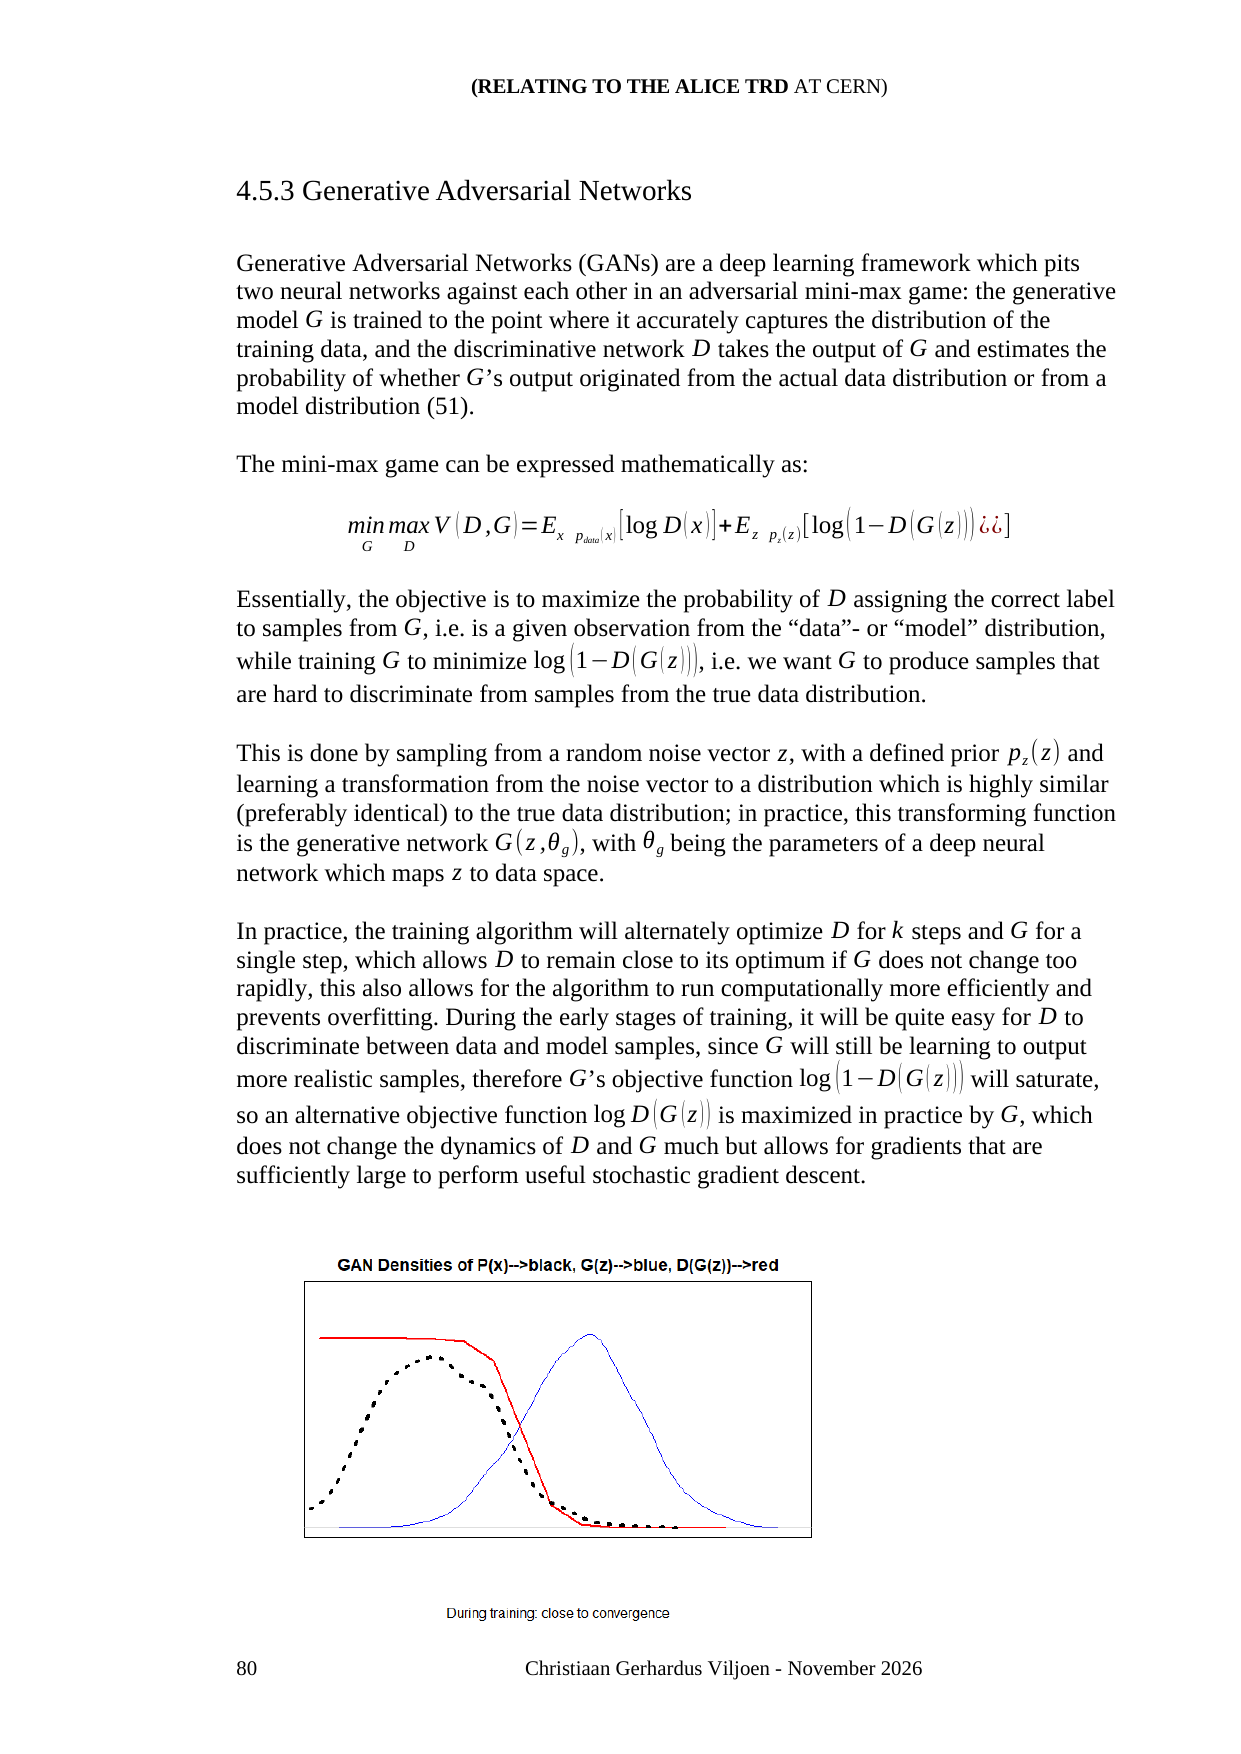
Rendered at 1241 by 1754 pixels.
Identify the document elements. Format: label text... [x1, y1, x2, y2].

text In practice, the training algorithm will alternately optimize for steps and for a single step, which allows to remain close to its optimum if does not change too rapidly, this also allows for the algorithm to run computationally more efficiently and prevents overfitting. During the early stages of training, it will be quite easy for to discriminate between data and model samples, since will still be learning to output more realistic samples, therefore ’s objective function will saturate, so an alternative objective function is maximized in practice by , which does not change the dynamics of and much but allows for gradients that are sufficiently large to perform useful stochastic gradient descent. [236, 916, 1122, 1189]
text The mini-max game can be expressed mathematically as: [236, 449, 1122, 478]
picture [236, 1246, 846, 1622]
text This is done by sampling from a random noise vector , with a defined prior and learning a transformation from the noise vector to a distribution which is highly similar (preferably identical) to the true data distribution; in practice, this transforming function is the generative network , with being the parameters of a deep neural network which maps to data space. [236, 737, 1122, 887]
text Essentially, the objective is to maximize the probability of assigning the correct label to samples from , i.e. is a given observation from the “data”- or “model” distribution, while training to minimize , i.e. we want to produce samples that are hard to discriminate from samples from the true data distribution. [236, 584, 1122, 708]
subtitle Generative Adversarial Networks [236, 173, 1122, 206]
text Generative Adversarial Networks (GANs) are a deep learning framework which pits two neural networks against each other in an adversarial mini-max game: the generative model is trained to the point where it accurately captures the distribution of the training data, and the discriminative network takes the output of and estimates the probability of whether ’s output originated from the actual data distribution or from a model distribution . [236, 248, 1122, 420]
